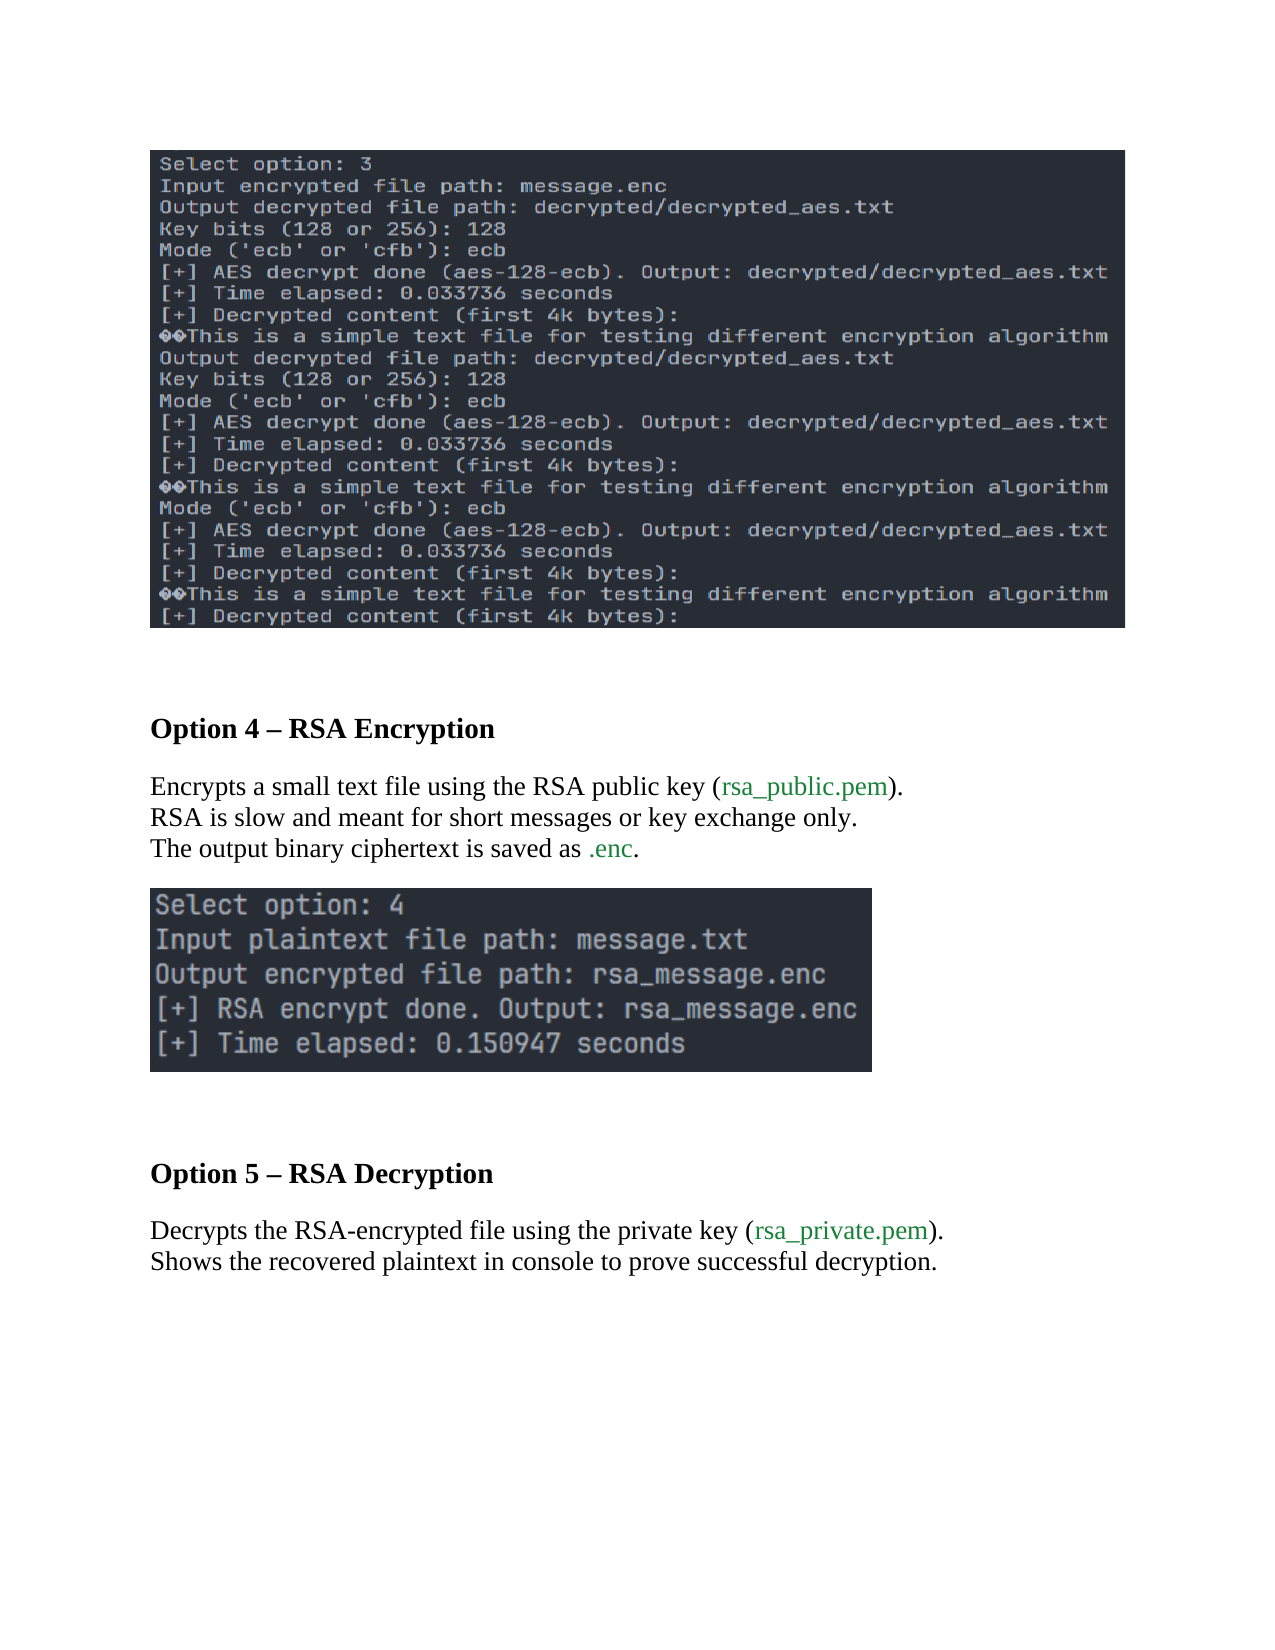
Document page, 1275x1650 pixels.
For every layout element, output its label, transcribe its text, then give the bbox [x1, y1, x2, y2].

text Encrypts a small text file using the RSA public key (rsa_public.pem). RSA is slow and meant for short messages or key exchange only. The output binary ciphertext is saved as .enc. [150, 770, 1125, 864]
subtitle Option 4 – RSA Encryption [150, 712, 1125, 745]
picture [150, 150, 1125, 628]
picture [150, 888, 872, 1072]
subtitle Option 5 – RSA Decryption [150, 1156, 1125, 1189]
text Decrypts the RSA-encrypted file using the private key (rsa_private.pem). Shows the recovered plaintext in console to prove successful decryption. [150, 1214, 1125, 1277]
